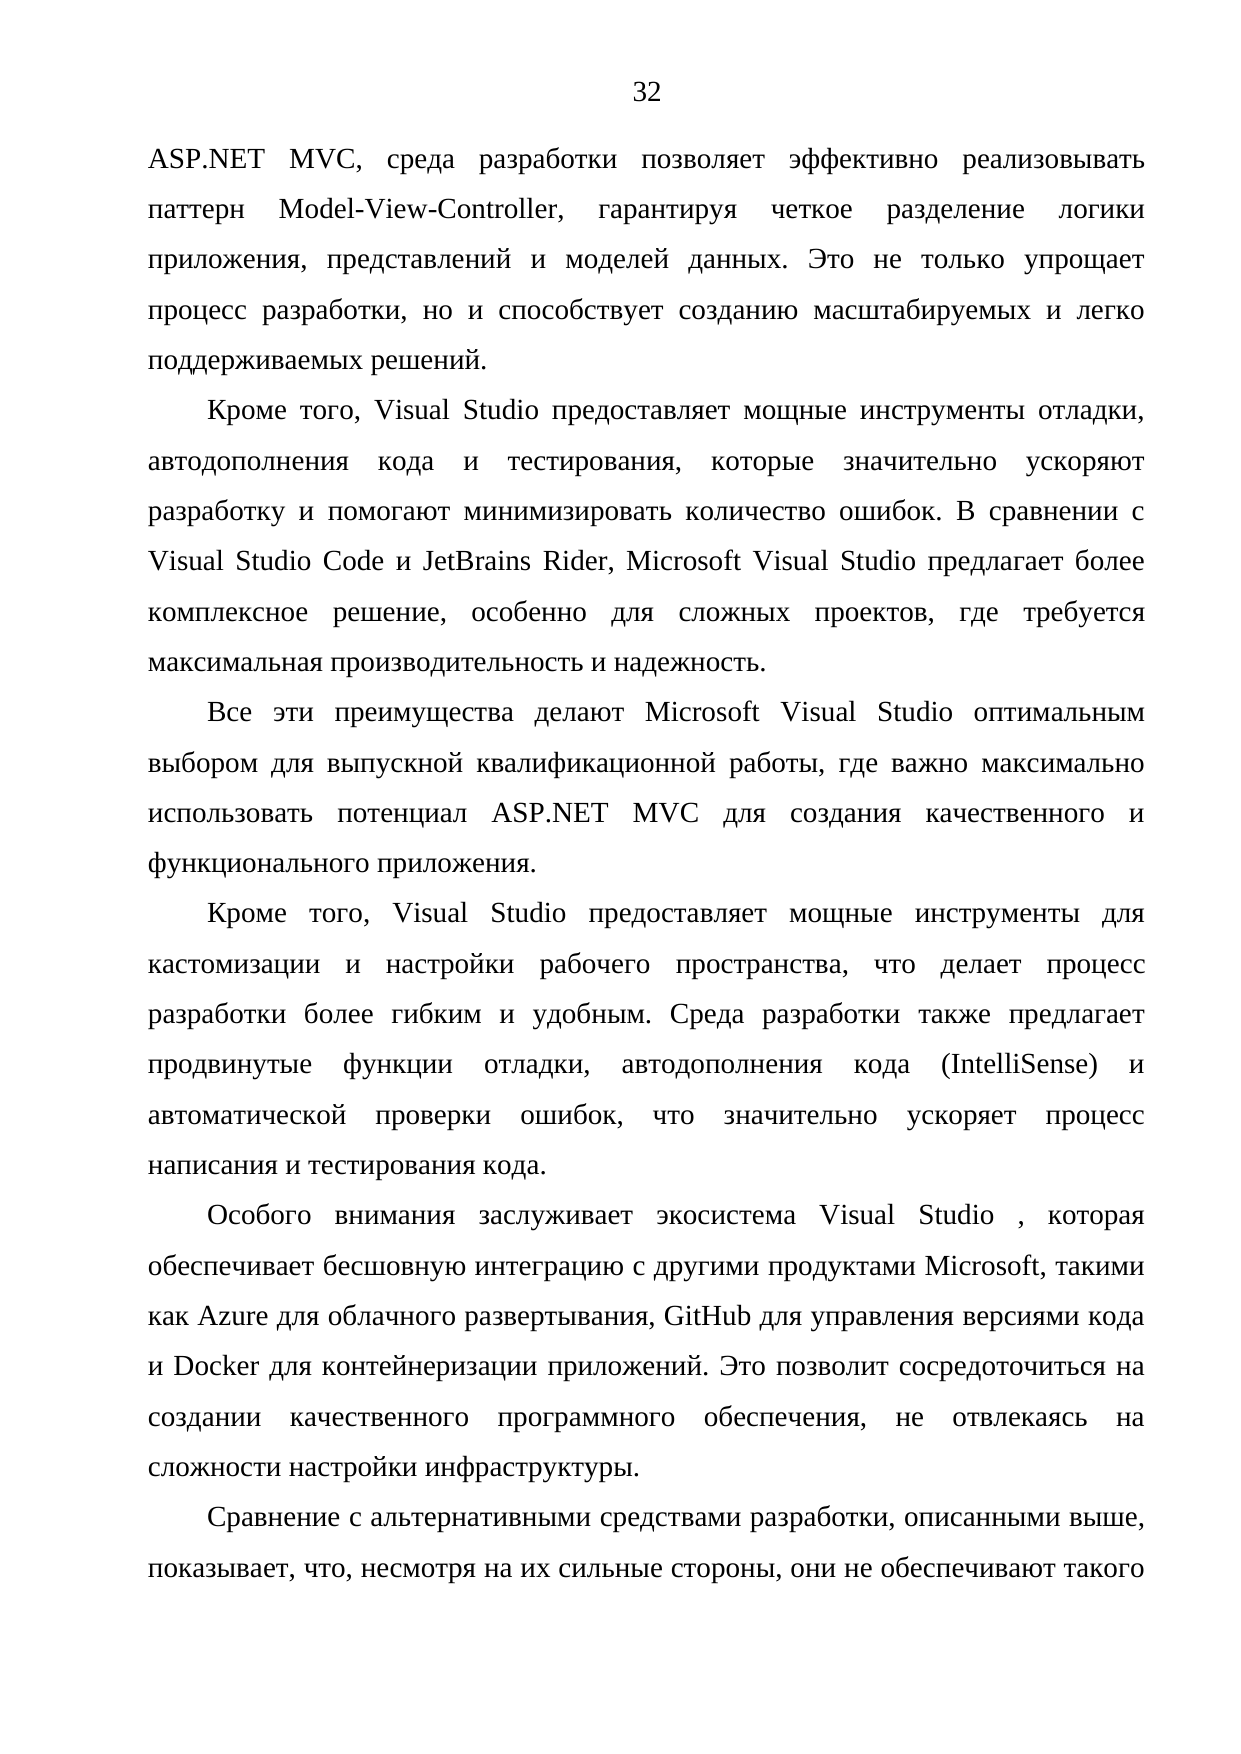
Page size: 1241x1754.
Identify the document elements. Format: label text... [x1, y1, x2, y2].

text Кроме того, Visual Studio предоставляет мощные инструменты для кастомизации и настройки рабочего пространства, что делает процесс разработки более гибким и удобным. Среда разработки также предлагает продвинутые функции отладки, автодополнения кода (IntelliSense) и автоматической проверки ошибок, что значительно ускоряет процесс написания и тестирования кода. [148, 896, 1146, 1181]
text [148, 1499, 1146, 1583]
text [148, 141, 1146, 376]
text Все эти преимущества делают Microsoft Visual Studio оптимальным выбором для выпускной квалификационной работы, где важно максимально использовать потенциал ASP.NET MVC для создания качественного и функционального приложения. [148, 694, 1146, 879]
text Особого внимания заслуживает экосистема Visual Studio , которая обеспечивает бесшовную интеграцию с другими продуктами Microsoft, такими как Azure для облачного развертывания, GitHub для управления версиями кода и Docker для контейнеризации приложений. Это позволит сосредоточиться на создании качественного программного обеспечения, не отвлекаясь на сложности настройки инфраструктуры. [148, 1197, 1146, 1483]
text Кроме того, Visual Studio предоставляет мощные инструменты отладки, автодополнения кода и тестирования, которые значительно ускоряют разработку и помогают минимизировать количество ошибок. В сравнении с Visual Studio Code и JetBrains Rider, Microsoft Visual Studio предлагает более комплексное решение, особенно для сложных проектов, где требуется максимальная производительность и надежность. [148, 392, 1146, 678]
